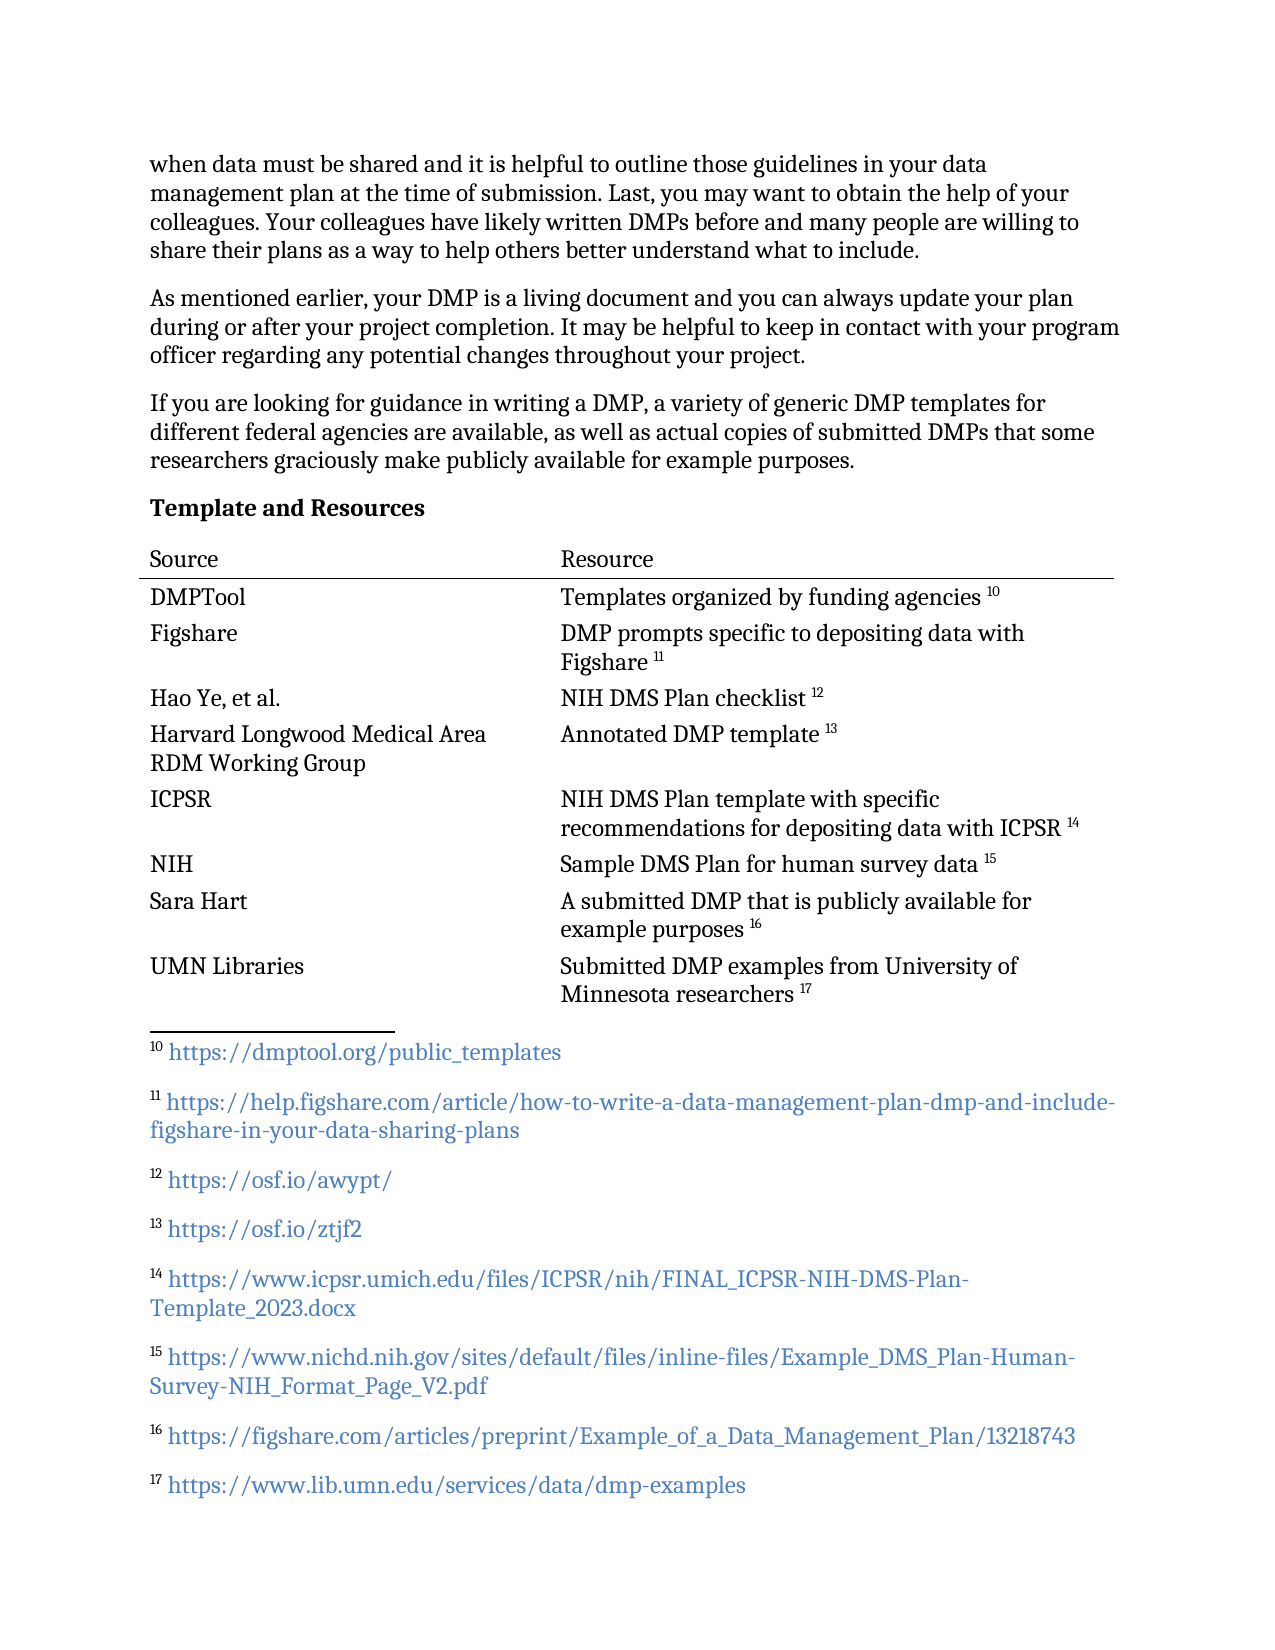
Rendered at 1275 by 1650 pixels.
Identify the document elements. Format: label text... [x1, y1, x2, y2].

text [150, 150, 1125, 265]
table_cell Sara Hart [139, 883, 549, 948]
table_cell NIH DMS Plan template with specific recommendations for depositing data with ICPSR [549, 782, 1114, 847]
table_cell NIH [139, 847, 549, 883]
table_cell Submitted DMP examples from University of Minnesota researchers [549, 948, 1114, 1013]
table_cell Hao Ye, et al. [139, 680, 549, 717]
text Template and Resources [150, 494, 1125, 522]
text If you are looking for guidance in writing a DMP, a variety of generic DMP templates for different federal agencies are available, as well as actual copies of submitted DMPs that some researchers graciously make publicly available for example purposes. [150, 389, 1125, 475]
table_cell DMP prompts specific to depositing data with Figshare [549, 615, 1114, 680]
table_header Source [139, 541, 549, 577]
table_cell Templates organized by funding agencies [549, 579, 1114, 615]
table_header Resource [549, 541, 1114, 577]
table_cell DMPTool [139, 579, 549, 615]
table_cell UMN Libraries [139, 948, 549, 1013]
table_cell A submitted DMP that is publicly available for example purposes [549, 883, 1114, 948]
table_cell Figshare [139, 615, 549, 680]
text As mentioned earlier, your DMP is a living document and you can always update your plan during or after your project completion. It may be helpful to keep in contact with your program officer regarding any potential changes throughout your project. [150, 284, 1125, 370]
table_cell Harvard Longwood Medical Area RDM Working Group [139, 717, 549, 782]
table_cell ICPSR [139, 782, 549, 847]
table_cell NIH DMS Plan checklist [549, 680, 1114, 717]
table_cell Sample DMS Plan for human survey data [549, 847, 1114, 883]
table_cell Annotated DMP template [549, 717, 1114, 782]
